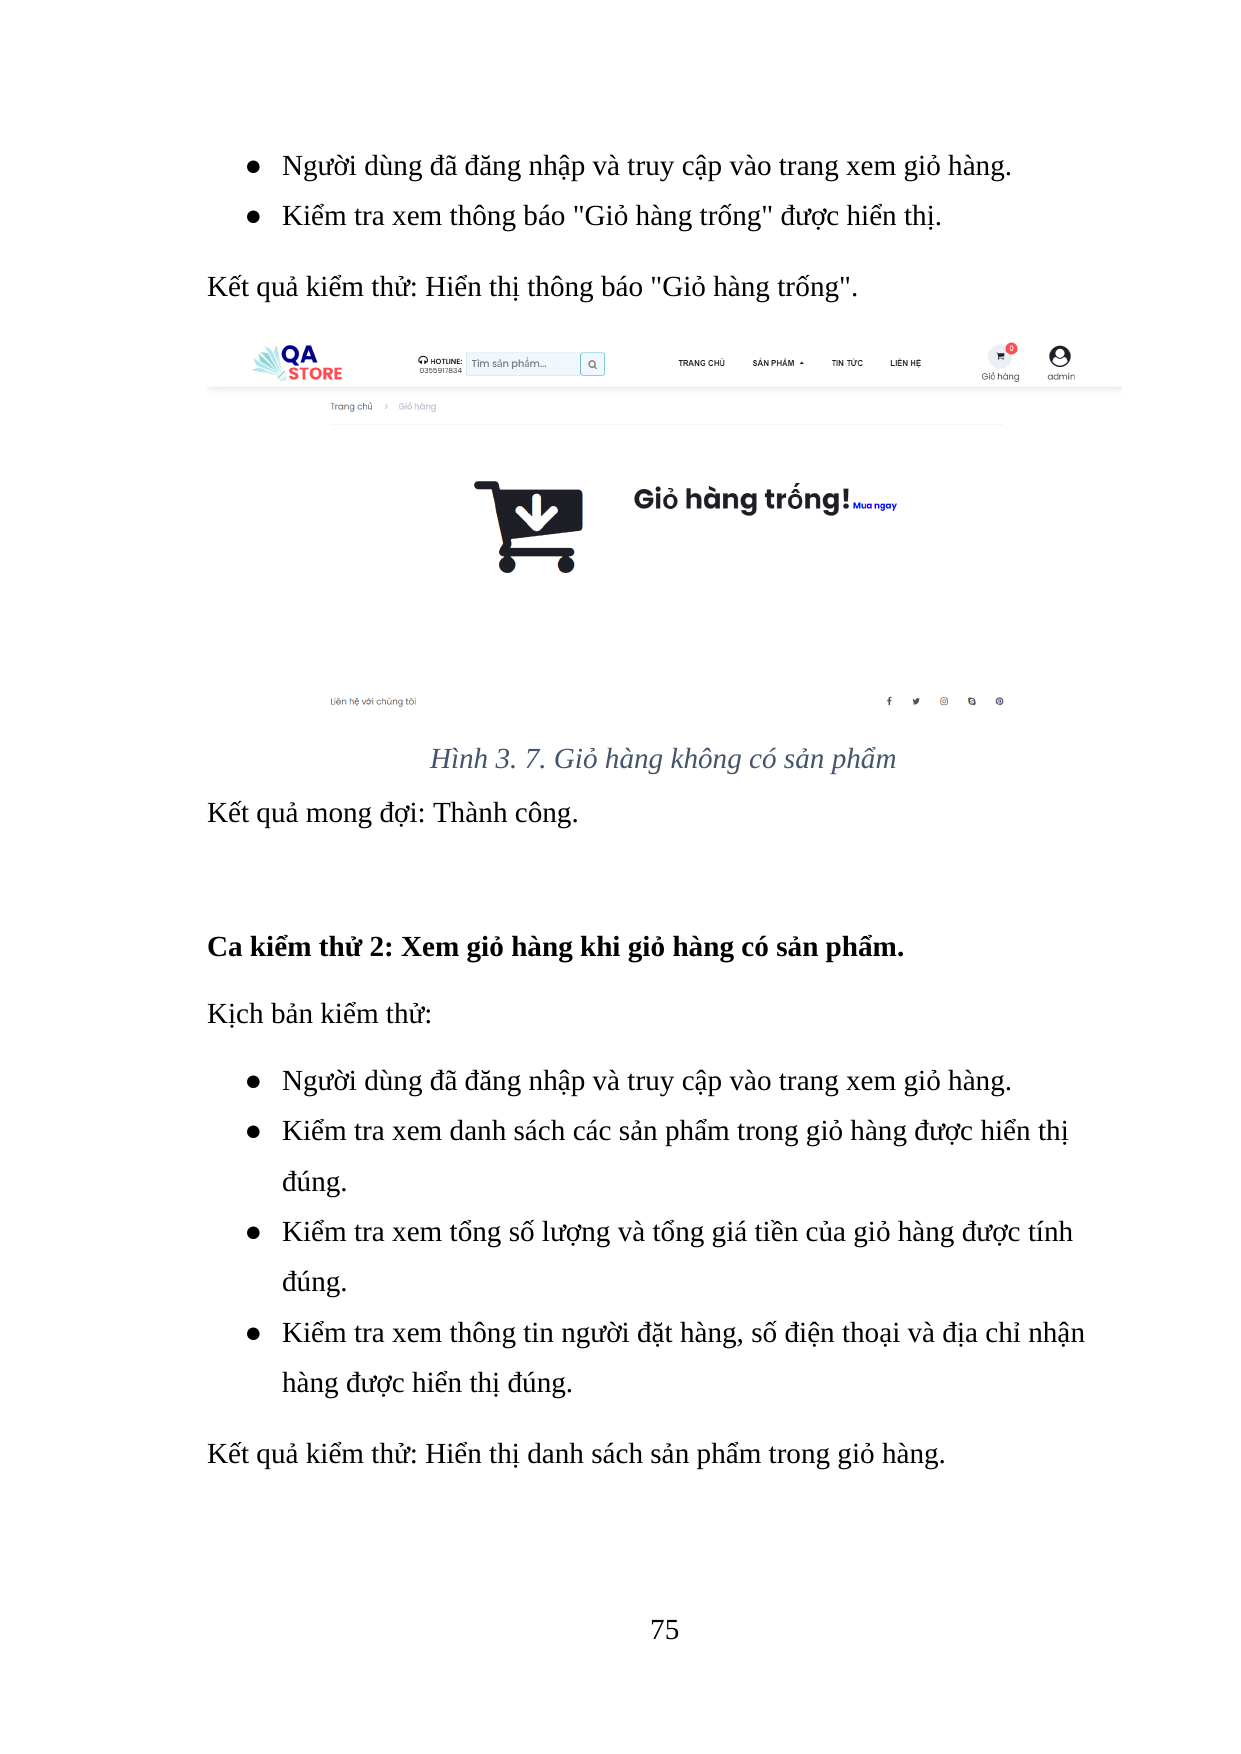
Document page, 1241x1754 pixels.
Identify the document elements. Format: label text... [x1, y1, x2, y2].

text Kịch bản kiểm thử: [207, 996, 1122, 1030]
text Kết quả kiểm thử: Hiển thị thông báo "Giỏ hàng trống". [207, 269, 1122, 303]
list Kiểm tra xem thông tin người đặt hàng, số điện thoại và địa chỉ nhận hàng được hiển thị đúng. [244, 1315, 1122, 1398]
list Người dùng đã đăng nhập và truy cập vào trang xem giỏ hàng. [244, 148, 1122, 181]
list Kiểm tra xem thông báo "Giỏ hàng trống" được hiển thị. [244, 198, 1122, 232]
list Kiểm tra xem danh sách các sản phẩm trong giỏ hàng được hiển thị đúng. [244, 1113, 1122, 1197]
list Kiểm tra xem tổng số lượng và tổng giá tiền của giỏ hàng được tính đúng. [244, 1214, 1122, 1298]
text Hình 3. 7. Giỏ hàng không có sản phẩm [207, 741, 1122, 774]
text Kết quả mong đợi: Thành công. [207, 795, 1122, 829]
picture [206, 336, 1123, 708]
list Người dùng đã đăng nhập và truy cập vào trang xem giỏ hàng. [244, 1063, 1122, 1097]
text Ca kiểm thử 2: Xem giỏ hàng khi giỏ hàng có sản phẩm. [207, 929, 1122, 963]
text Kết quả kiểm thử: Hiển thị danh sách sản phẩm trong giỏ hàng. [207, 1436, 1122, 1470]
